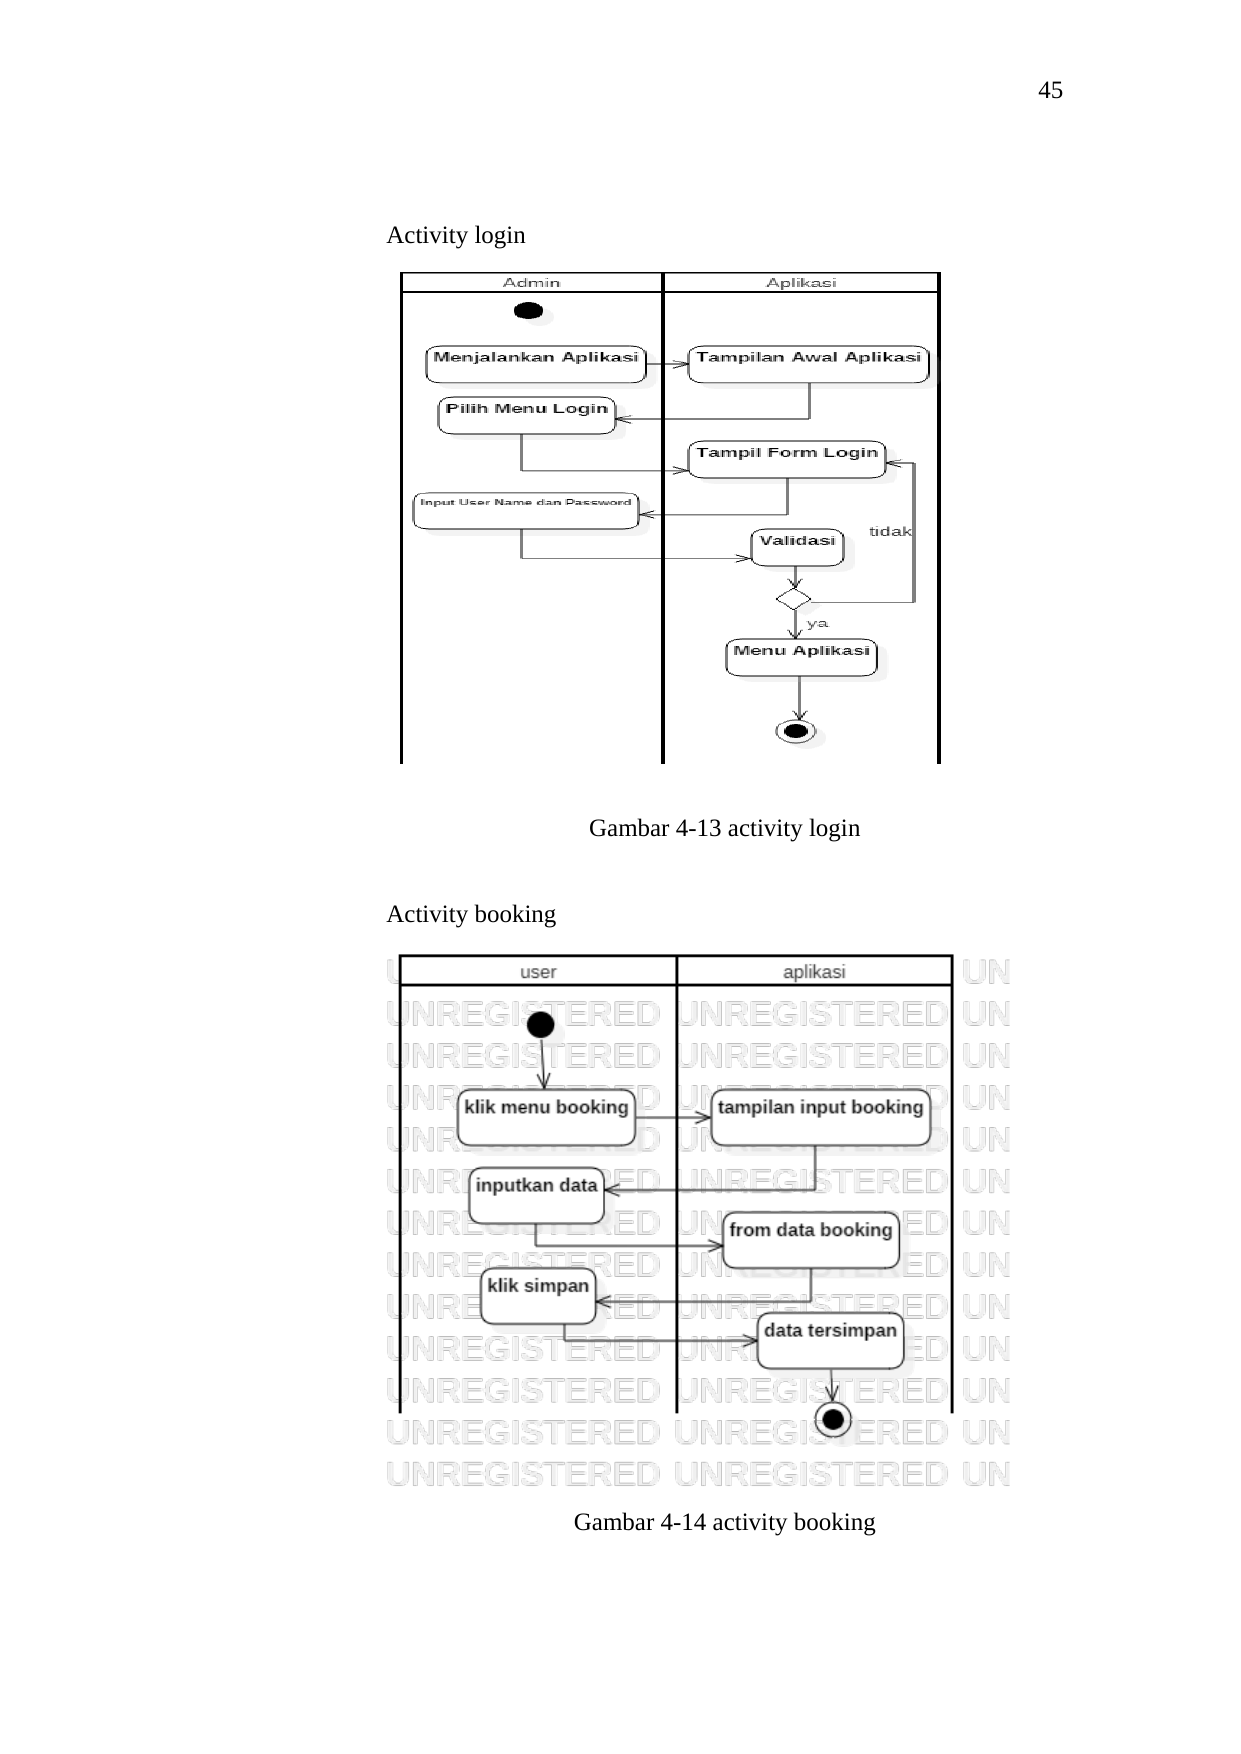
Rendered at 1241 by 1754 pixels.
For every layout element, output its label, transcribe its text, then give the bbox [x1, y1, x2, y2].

list Activity booking [386, 899, 1063, 928]
picture [386, 942, 1010, 1493]
picture [386, 263, 1002, 800]
list Gambar 4-13 activity login [386, 813, 1063, 842]
list Activity login [386, 220, 1063, 249]
list Gambar 4-14 activity booking [386, 1507, 1063, 1535]
